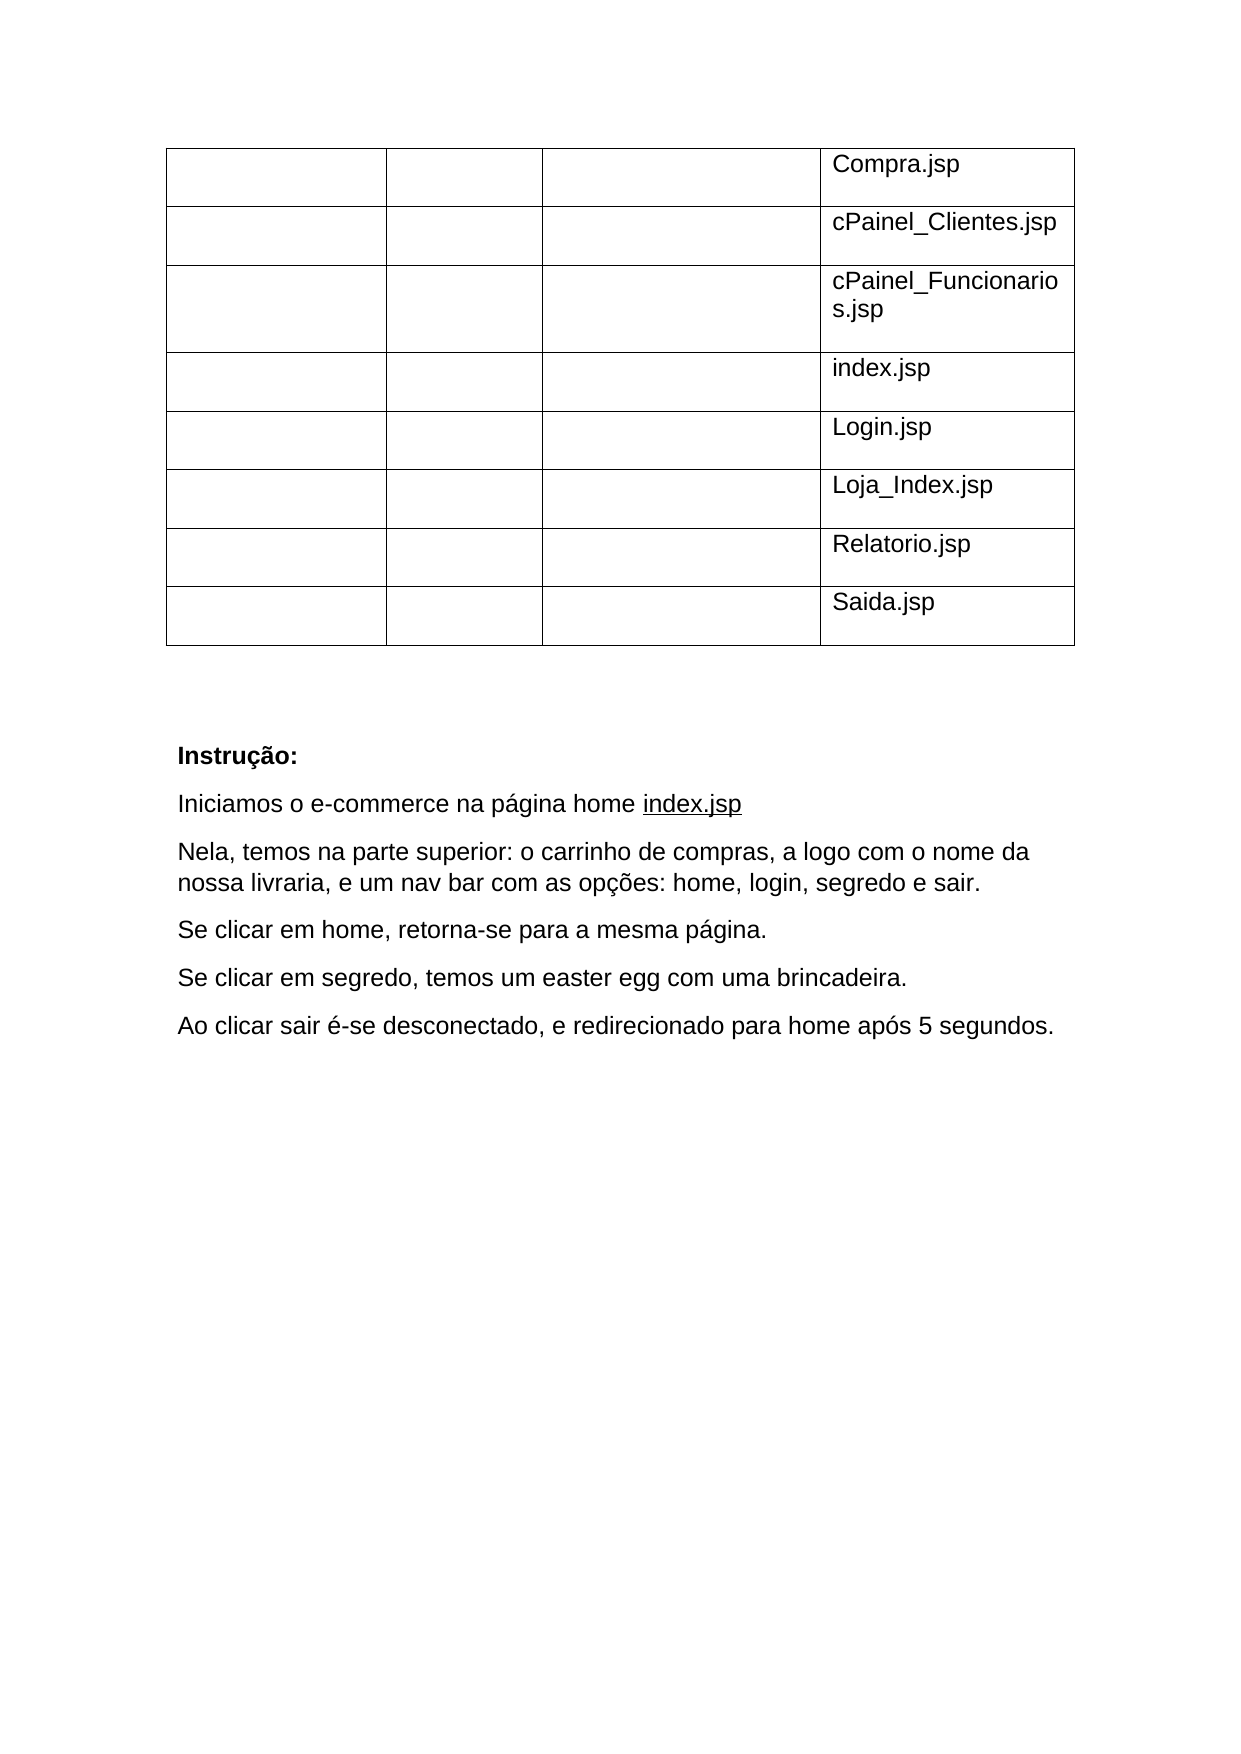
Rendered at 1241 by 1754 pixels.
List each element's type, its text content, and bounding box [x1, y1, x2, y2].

table_cell [167, 529, 386, 586]
table_cell [387, 353, 542, 411]
table_cell [387, 470, 542, 528]
text Se clicar em home, retorna-se para a mesma página. [177, 915, 1063, 944]
text Ao clicar sair é-se desconectado, e redirecionado para home após 5 segundos. [177, 1011, 1063, 1039]
table_cell [387, 149, 542, 206]
text Nela, temos na parte superior: o carrinho de compras, a logo com o nome da nossa livraria, e um nav bar com as opções: home, login, segredo e sair. [177, 837, 1063, 896]
table_cell [167, 149, 386, 206]
table_cell [387, 529, 542, 586]
table_cell [543, 587, 820, 645]
table_cell cPainel_Funcionarios.jsp [821, 266, 1074, 352]
table_cell [543, 207, 820, 265]
table_cell [167, 353, 386, 411]
table_cell [167, 587, 386, 645]
table_cell [387, 587, 542, 645]
text Iniciamos o e-commerce na página home index.jsp [177, 789, 1063, 818]
table_cell Relatorio.jsp [821, 529, 1074, 586]
table_cell [543, 529, 820, 586]
table_cell Loja_Index.jsp [821, 470, 1074, 528]
table_cell [387, 207, 542, 265]
table_cell [387, 412, 542, 469]
table_cell cPainel_Clientes.jsp [821, 207, 1074, 265]
table_cell [167, 266, 386, 352]
text Se clicar em segredo, temos um easter egg com uma brincadeira. [177, 963, 1063, 992]
table_cell [543, 412, 820, 469]
table_cell [167, 207, 386, 265]
text Instrução: [177, 741, 1063, 770]
table_cell Compra.jsp [821, 149, 1074, 206]
table_cell Saida.jsp [821, 587, 1074, 645]
table_cell [543, 149, 820, 206]
table_cell Login.jsp [821, 412, 1074, 469]
table_cell [167, 412, 386, 469]
table_cell [387, 266, 542, 352]
table_cell [543, 470, 820, 528]
table_cell index.jsp [821, 353, 1074, 411]
table_cell [543, 353, 820, 411]
table_cell [543, 266, 820, 352]
table_cell [167, 470, 386, 528]
